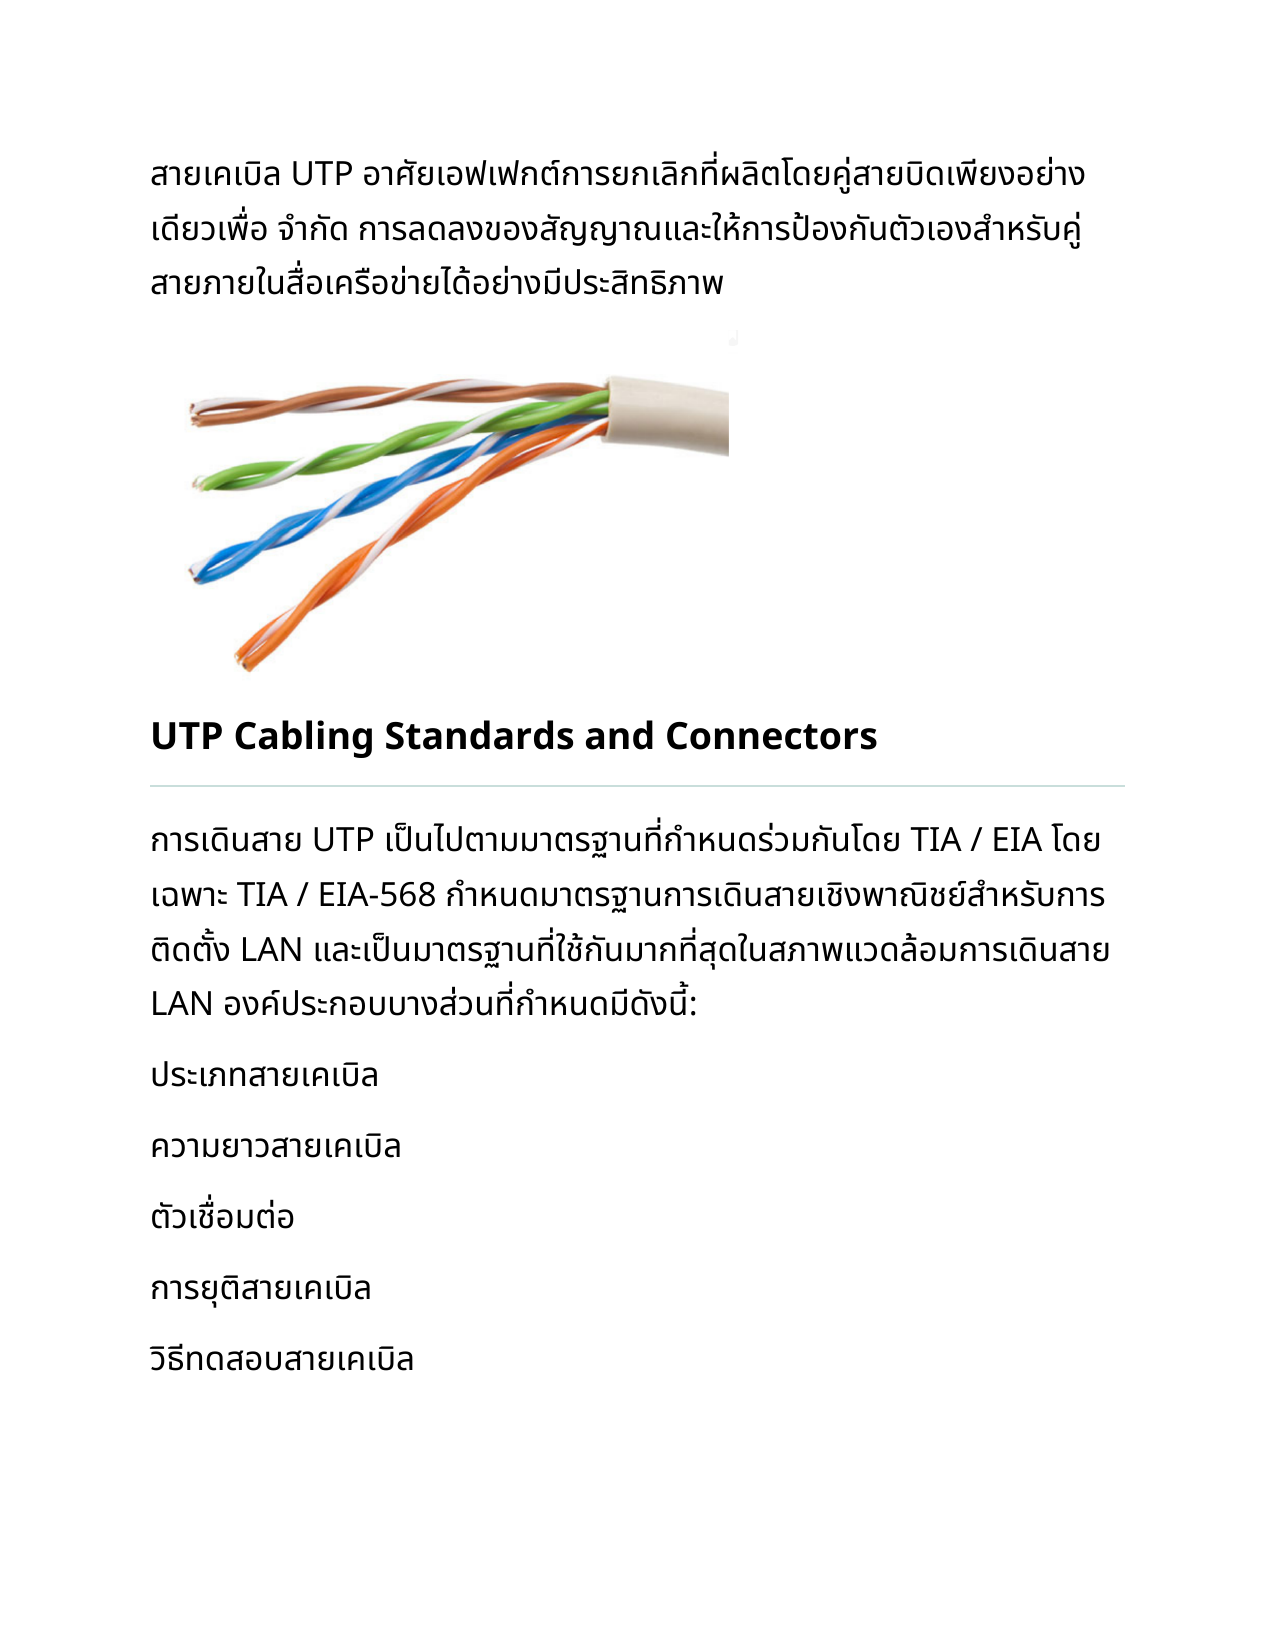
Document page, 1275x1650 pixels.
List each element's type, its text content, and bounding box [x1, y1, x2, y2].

text วิธีทดสอบสายเคเบิล [150, 1335, 1125, 1386]
picture [150, 330, 739, 691]
text การเดินสาย UTP เป็นไปตามมาตรฐานที่กำหนดร่วมกันโดย TIA / EIA โดยเฉพาะ TIA / EIA-568 กำหนดมาตรฐานการเดินสายเชิงพาณิชย์สำหรับการติดตั้ง LAN และเป็นมาตรฐานที่ใช้กันมากที่สุดในสภาพแวดล้อมการเดินสาย LAN องค์ประกอบบางส่วนที่กำหนดมีดังนี้: [150, 816, 1125, 1031]
text ประเภทสายเคเบิล [150, 1051, 1125, 1102]
text สายเคเบิล UTP อาศัยเอฟเฟกต์การยกเลิกที่ผลิตโดยคู่สายบิดเพียงอย่างเดียวเพื่อ จำกัด การลดลงของสัญญาณและให้การป้องกันตัวเองสำหรับคู่สายภายในสื่อเครือข่ายได้อย่างมีประสิทธิภาพ [150, 150, 1125, 309]
text ตัวเชื่อมต่อ [150, 1193, 1125, 1244]
text การยุติสายเคเบิล [150, 1264, 1125, 1315]
subtitle UTP Cabling Standards and Connectors [150, 709, 1125, 785]
text ความยาวสายเคเบิล [150, 1122, 1125, 1173]
